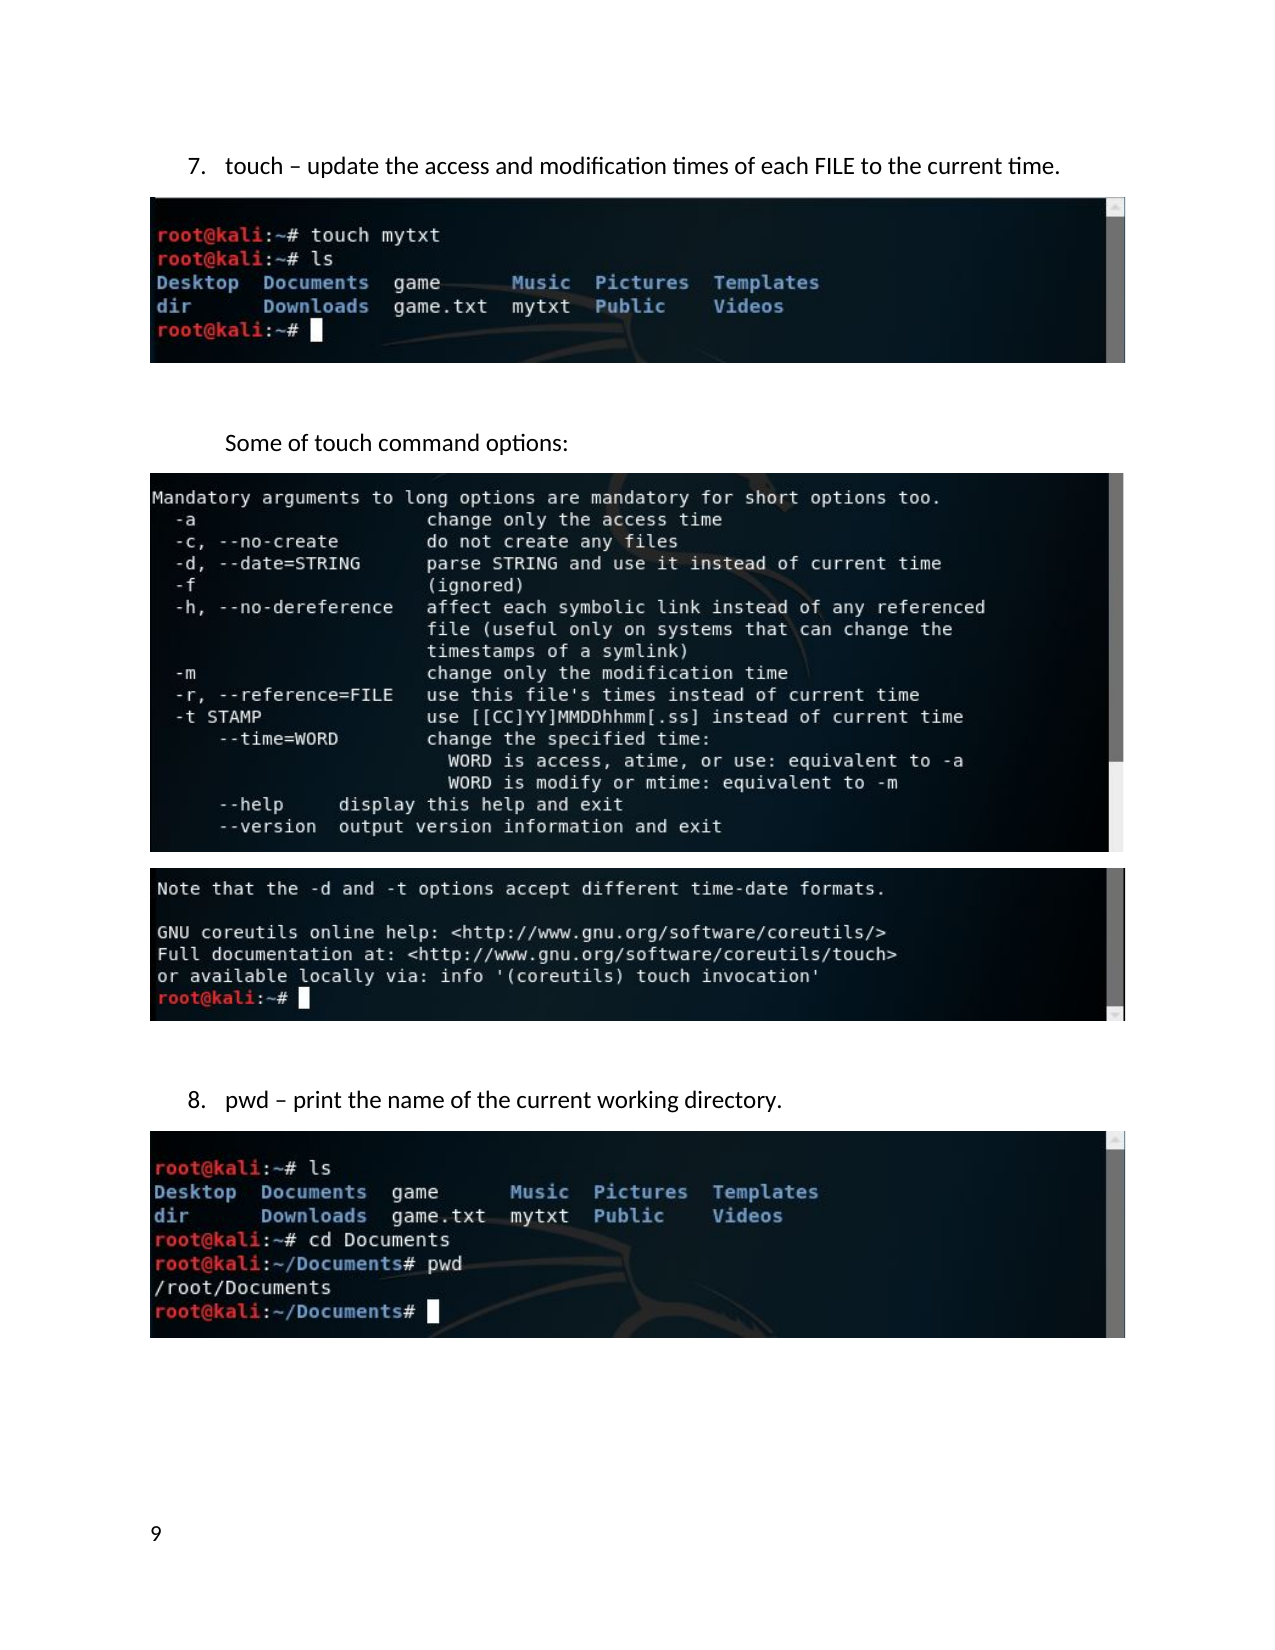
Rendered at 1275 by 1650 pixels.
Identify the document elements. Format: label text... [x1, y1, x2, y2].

picture [150, 197, 1125, 363]
list touch – update the access and modification times of each FILE to the current time. [187, 150, 1125, 181]
list Some of touch command options: [225, 427, 1125, 457]
picture [150, 473, 1124, 852]
picture [150, 1131, 1125, 1338]
picture [150, 868, 1125, 1021]
list pwd – print the name of the current working directory. [187, 1084, 1125, 1114]
